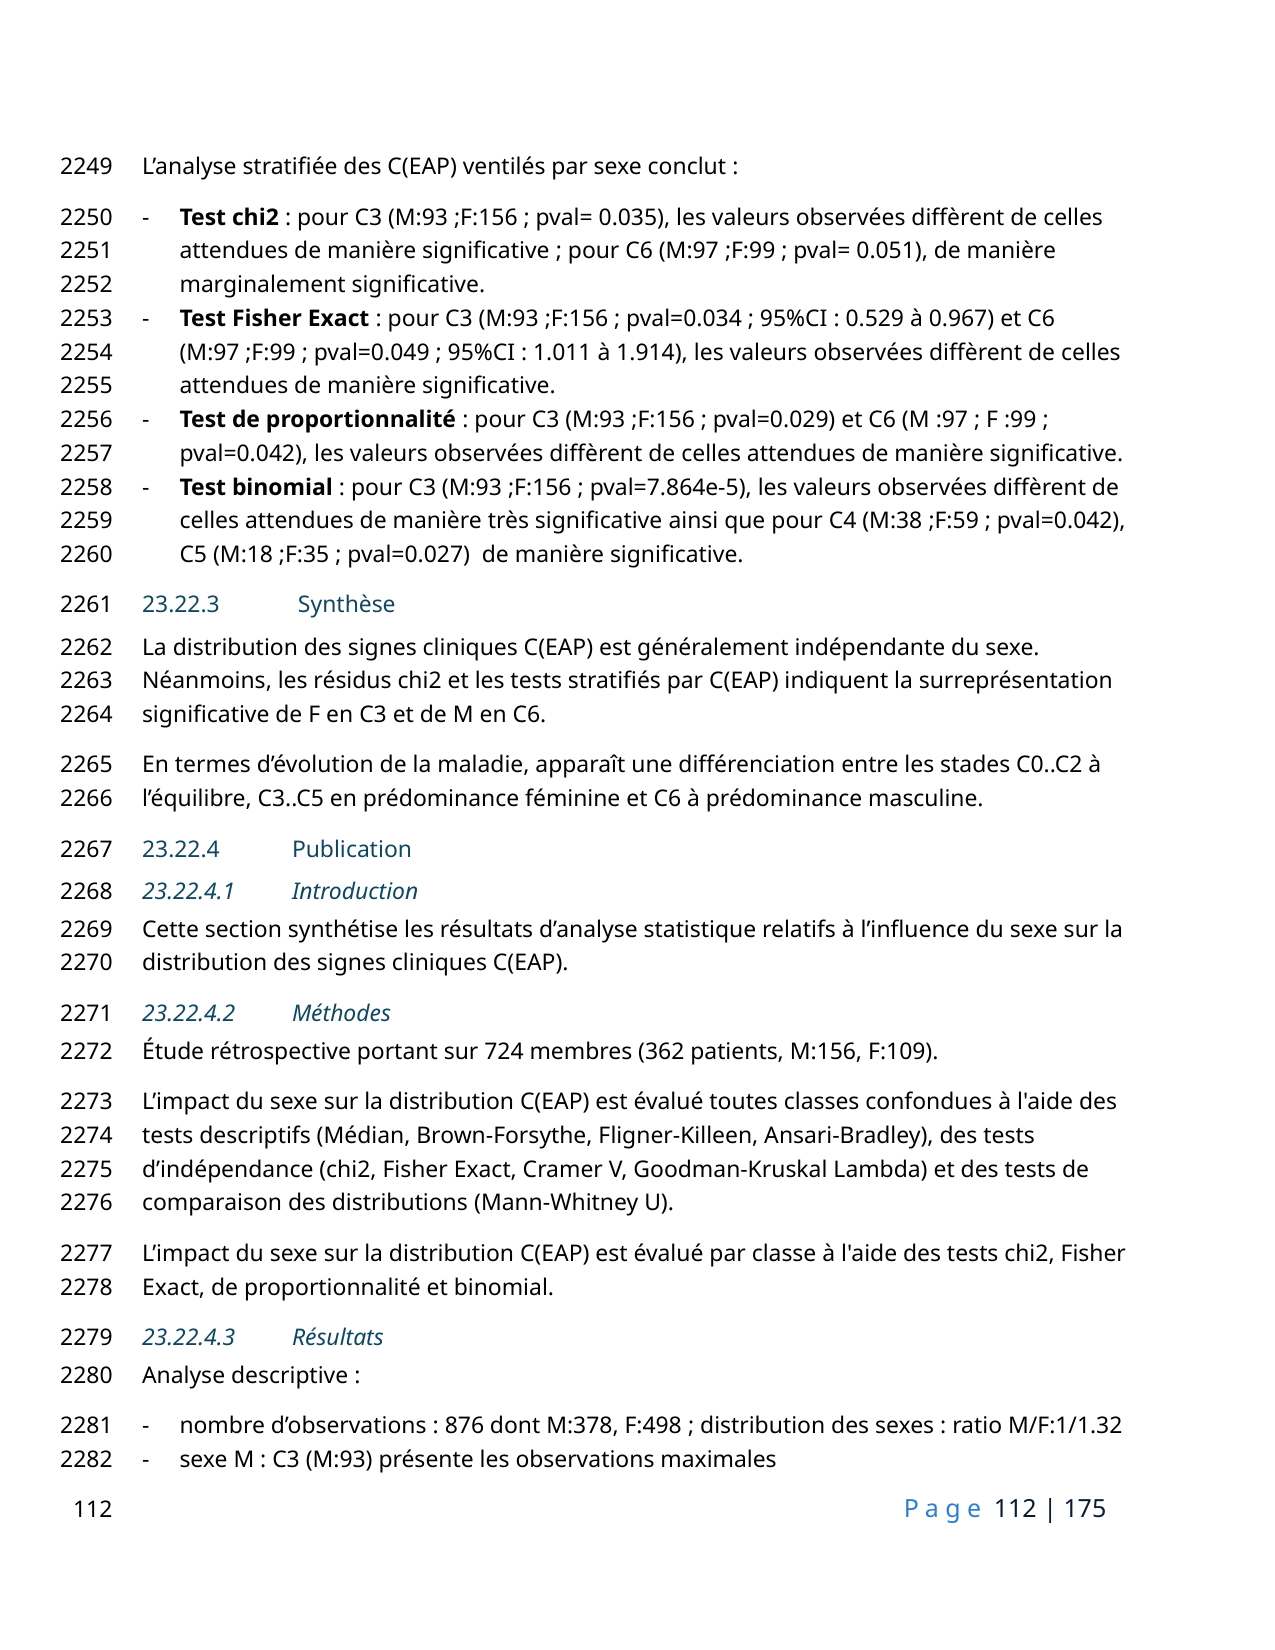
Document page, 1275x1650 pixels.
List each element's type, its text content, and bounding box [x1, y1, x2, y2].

list Test Fisher Exact : pour C3 (M:93 ;F:156 ; pval=0.034 ; 95%CI : 0.529 à 0.967) et C6 (M:97 ;F:99 ; pval=0.049 ; 95%CI : 1.011 à 1.914), les valeurs observées diffèrent de celles attendues de manière significative. [142, 302, 1133, 400]
text L’impact du sexe sur la distribution C(EAP) est évalué par classe à l'aide des tests chi2, Fisher Exact, de proportionnalité et binomial. [142, 1237, 1133, 1302]
list Test binomial : pour C3 (M:93 ;F:156 ; pval=7.864e-5), les valeurs observées diffèrent de celles attendues de manière très significative ainsi que pour C4 (M:38 ;F:59 ; pval=0.042), C5 (M:18 ;F:35 ; pval=0.027) de manière significative. [142, 470, 1133, 569]
text L’impact du sexe sur la distribution C(EAP) est évalué toutes classes confondues à l'aide des tests descriptifs (Médian, Brown-Forsythe, Fligner-Killeen, Ansari-Bradley), des tests d’indépendance (chi2, Fisher Exact, Cramer V, Goodman-Kruskal Lambda) et des tests de comparaison des distributions (Mann-Whitney U). [142, 1085, 1133, 1217]
text Cette section synthétise les résultats d’analyse statistique relatifs à l’influence du sexe sur la distribution des signes cliniques C(EAP). [142, 912, 1133, 977]
text La distribution des signes cliniques C(EAP) est généralement indépendante du sexe. Néanmoins, les résidus chi2 et les tests stratifiés par C(EAP) indiquent la surreprésentation significative de F en C3 et de M en C6. [142, 630, 1133, 729]
text Analyse descriptive : [142, 1359, 1133, 1390]
list Test de proportionnalité : pour C3 (M:93 ;F:156 ; pval=0.029) et C6 (M :97 ; F :99 ; pval=0.042), les valeurs observées diffèrent de celles attendues de manière significative. [142, 403, 1133, 468]
subtitle Méthodes [142, 997, 1133, 1028]
text Étude rétrospective portant sur 724 membres (362 patients, M:156, F:109). [142, 1034, 1133, 1066]
list sexe M : C3 (M:93) présente les observations maximales [142, 1443, 1133, 1474]
subtitle Synthèse [142, 588, 1133, 619]
subtitle Publication [142, 832, 1133, 864]
text En termes d’évolution de la maladie, apparaît une différenciation entre les stades C0..C2 à l’équilibre, C3..C5 en prédominance féminine et C6 à prédominance masculine. [142, 748, 1133, 813]
subtitle Introduction [142, 874, 1133, 906]
list Test chi2 : pour C3 (M:93 ;F:156 ; pval= 0.035), les valeurs observées diffèrent de celles attendues de manière significative ; pour C6 (M:97 ;F:99 ; pval= 0.051), de manière marginalement significative. [142, 200, 1133, 299]
list nombre d’observations : 876 dont M:378, F:498 ; distribution des sexes : ratio M/F:1/1.32 [142, 1409, 1133, 1440]
text L’analyse stratifiée des C(EAP) ventilés par sexe conclut : [142, 150, 1133, 181]
subtitle Résultats [142, 1321, 1133, 1352]
